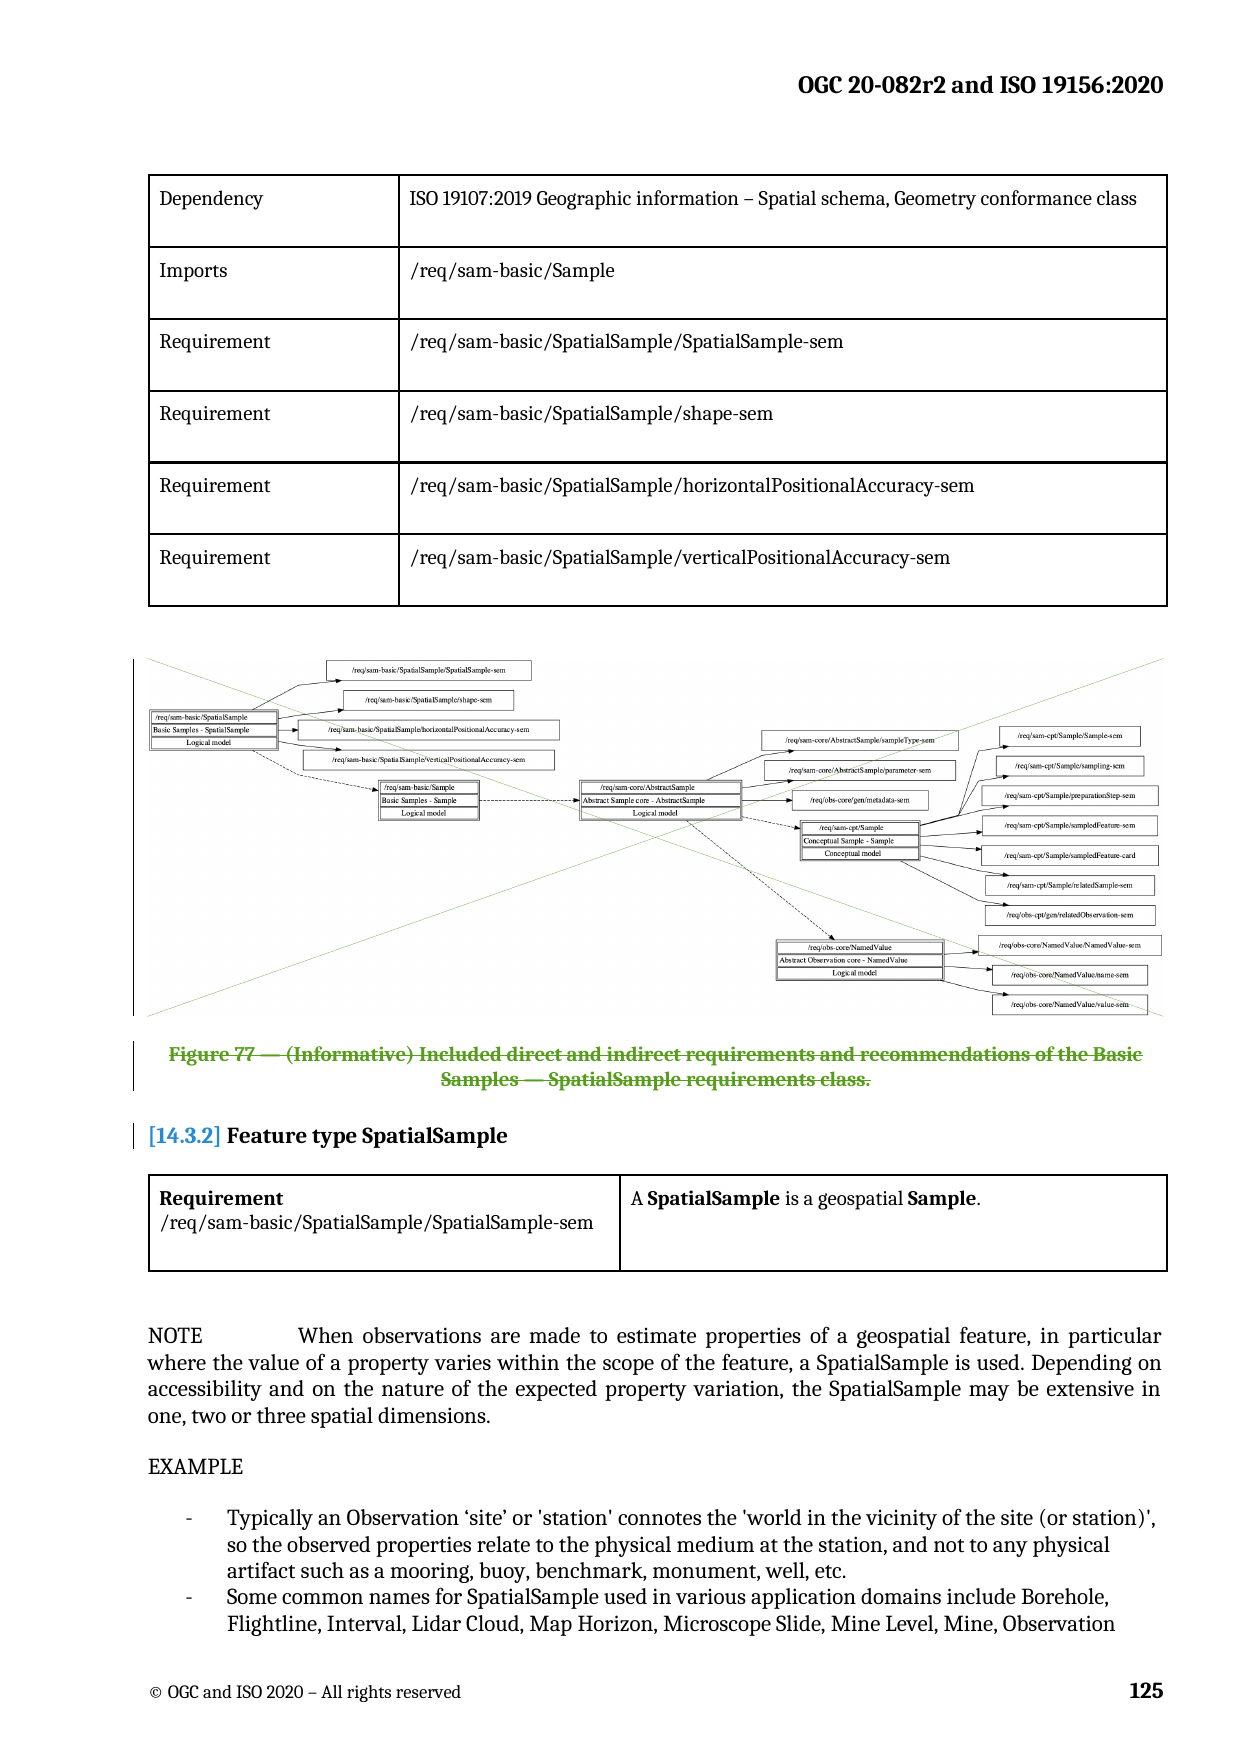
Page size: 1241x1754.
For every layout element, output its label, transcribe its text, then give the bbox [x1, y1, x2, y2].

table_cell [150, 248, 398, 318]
picture [147, 659, 653, 1016]
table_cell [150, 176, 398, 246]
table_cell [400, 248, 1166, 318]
text NOTE When observations are made to estimate properties of a geospatial feature, in particular where the value of a property varies within the scope of the feature, a SpatialSample is used. Depending on accessibility and on the nature of the expected property variation, the SpatialSample may be extensive in one, two or three spatial dimensions. [148, 1323, 1163, 1429]
picture [150, 658, 1161, 837]
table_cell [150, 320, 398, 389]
list Typically an Observation ‘site’ or 'station' connotes the 'world in the vicinity of the site (or station)', so the observed properties relate to the physical medium at the station, and not to any physical artifact such as a mooring, buoy, benchmark, monument, well, etc. [185, 1505, 1163, 1584]
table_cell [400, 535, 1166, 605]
text EXAMPLE [148, 1454, 1163, 1480]
subtitle Feature type SpatialSample [148, 1123, 1163, 1149]
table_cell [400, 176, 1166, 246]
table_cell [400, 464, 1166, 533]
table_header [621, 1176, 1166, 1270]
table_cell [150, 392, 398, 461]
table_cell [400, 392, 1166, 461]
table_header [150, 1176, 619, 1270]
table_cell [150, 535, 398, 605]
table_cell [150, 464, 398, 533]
picture [150, 838, 1162, 1017]
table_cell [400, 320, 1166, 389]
picture [658, 659, 1164, 1016]
